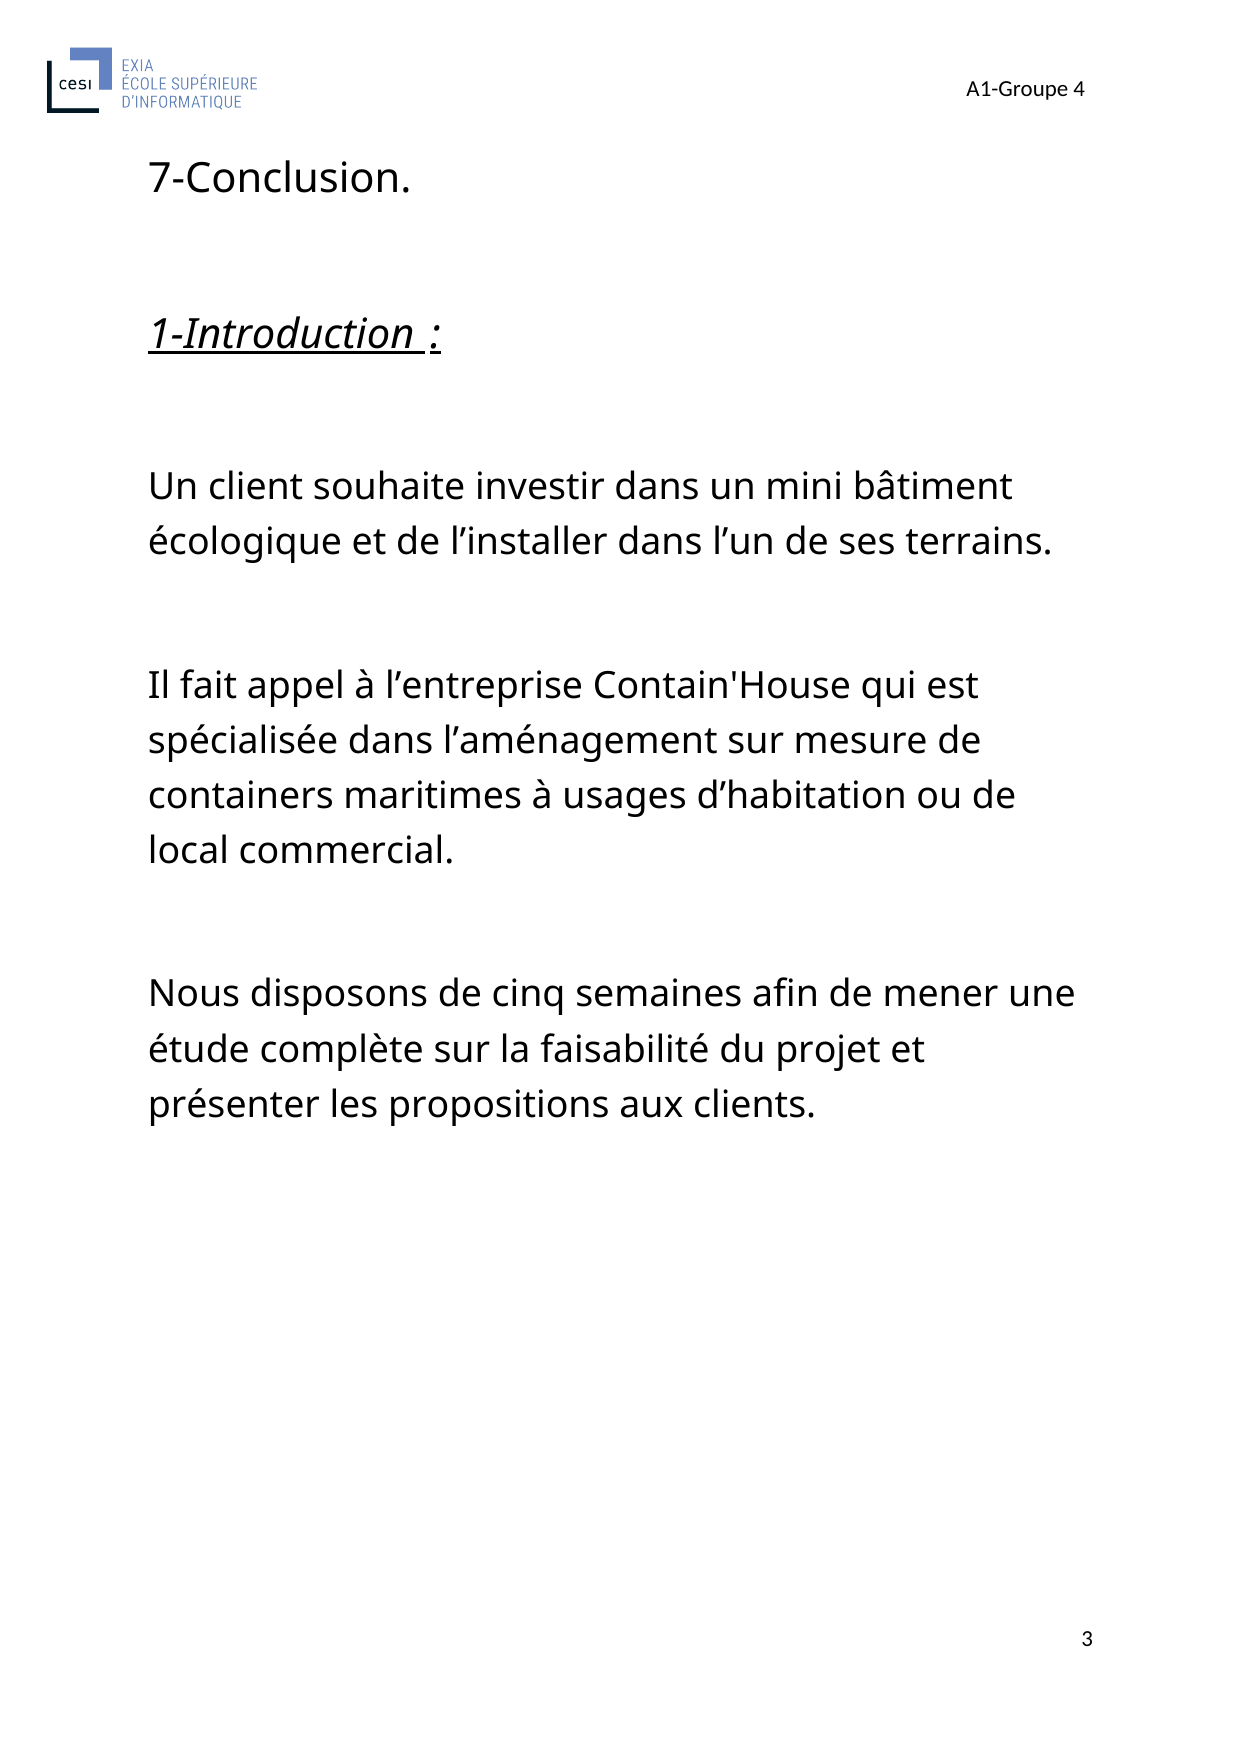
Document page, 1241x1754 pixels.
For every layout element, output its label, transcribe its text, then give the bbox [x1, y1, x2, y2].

text 1-Introduction : [148, 303, 1093, 360]
text Il fait appel à l’entreprise Contain'House qui est spécialisée dans l’aménagement sur mesure de containers maritimes à usages d’habitation ou de local commercial. [148, 658, 1093, 874]
text Nous disposons de cinq semaines afin de mener une étude complète sur la faisabilité du projet et présenter les propositions aux clients. [148, 967, 1093, 1128]
text Un client souhaite investir dans un mini bâtiment écologique et de l’installer dans l’un de ses terrains. [148, 459, 1093, 565]
picture [0, 0, 304, 160]
text 7-Conclusion. [148, 148, 1093, 204]
